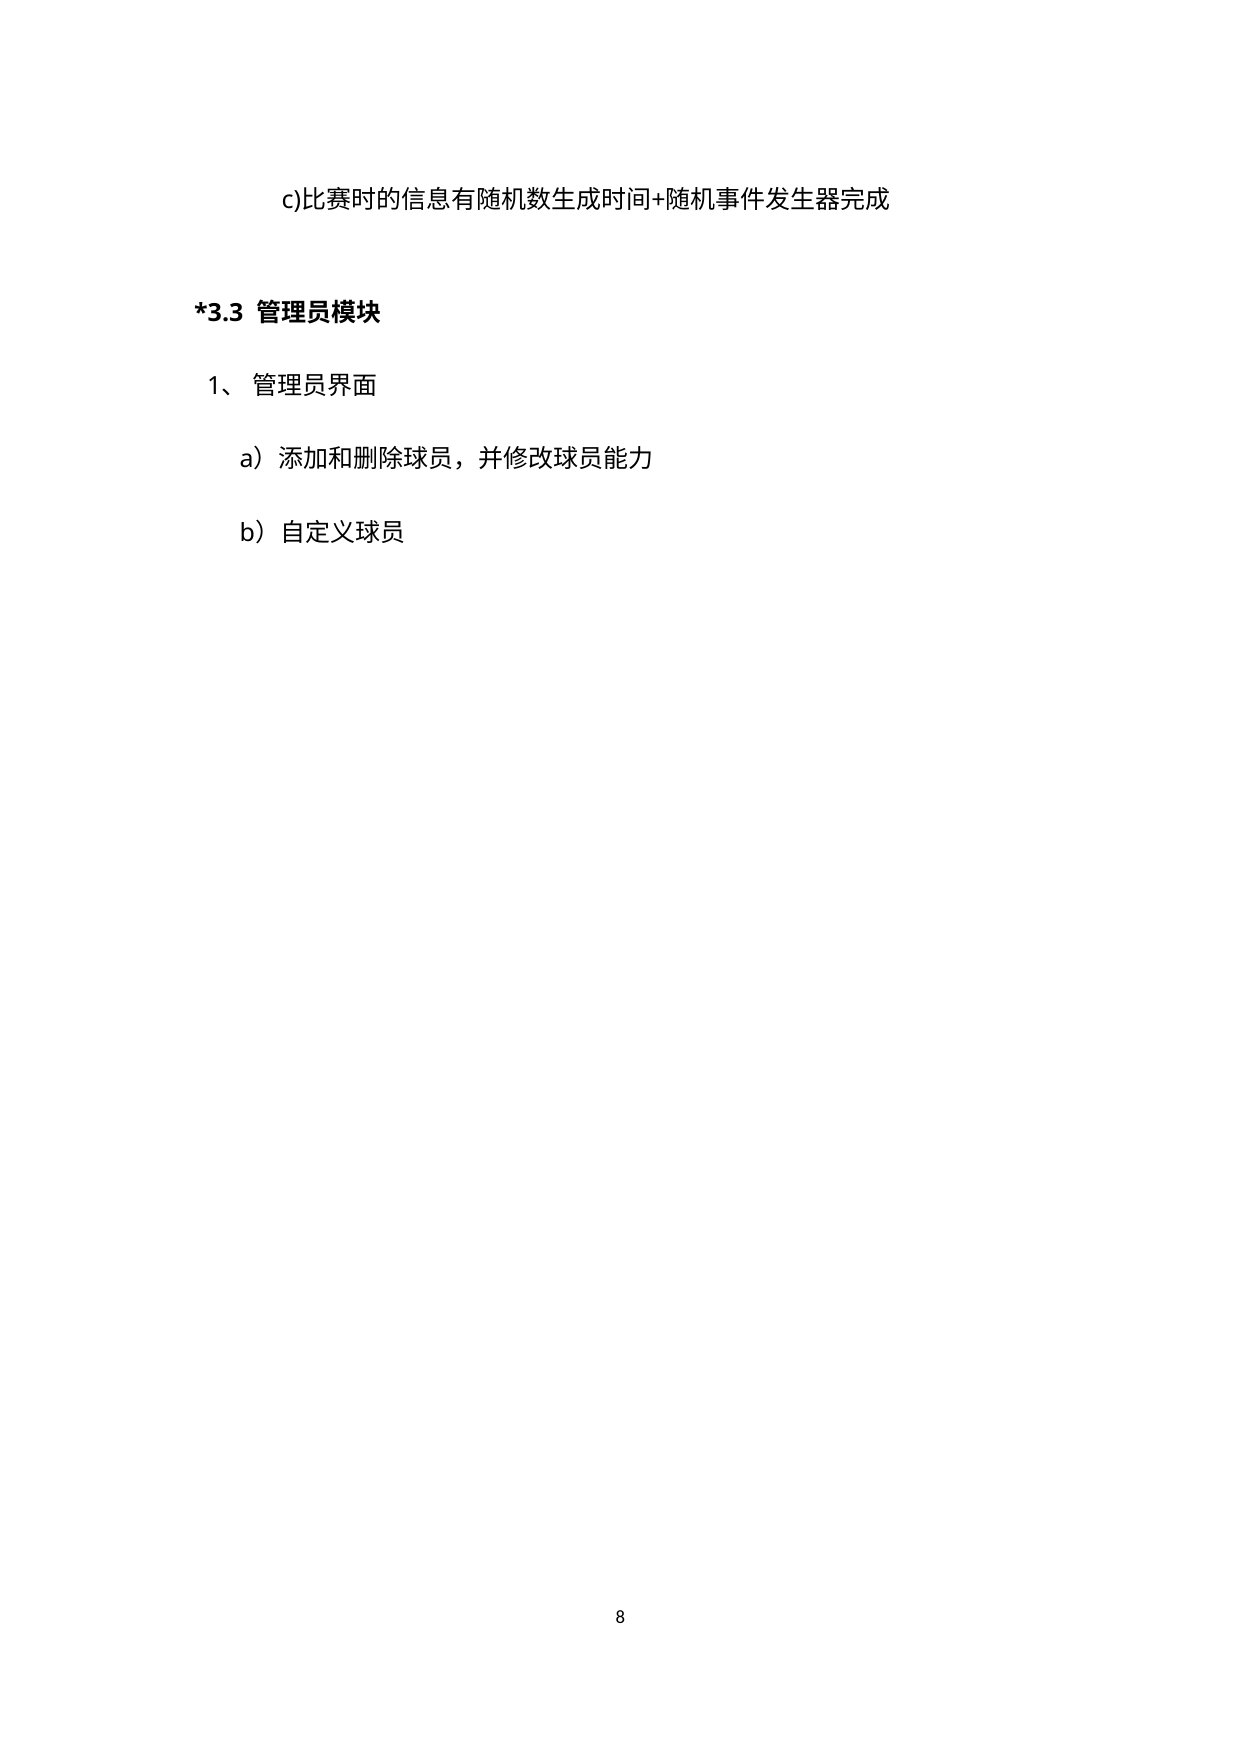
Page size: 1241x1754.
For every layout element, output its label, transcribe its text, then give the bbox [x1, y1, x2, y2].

text a）添加和删除球员，并修改球员能力 [187, 423, 1053, 491]
text c)比赛时的信息有随机数生成时间+随机事件发生器完成 [187, 164, 1053, 232]
text 1、 管理员界面 [187, 349, 1053, 417]
text *3.3 管理员模块 [187, 276, 1053, 344]
text b）自定义球员 [187, 496, 1053, 564]
